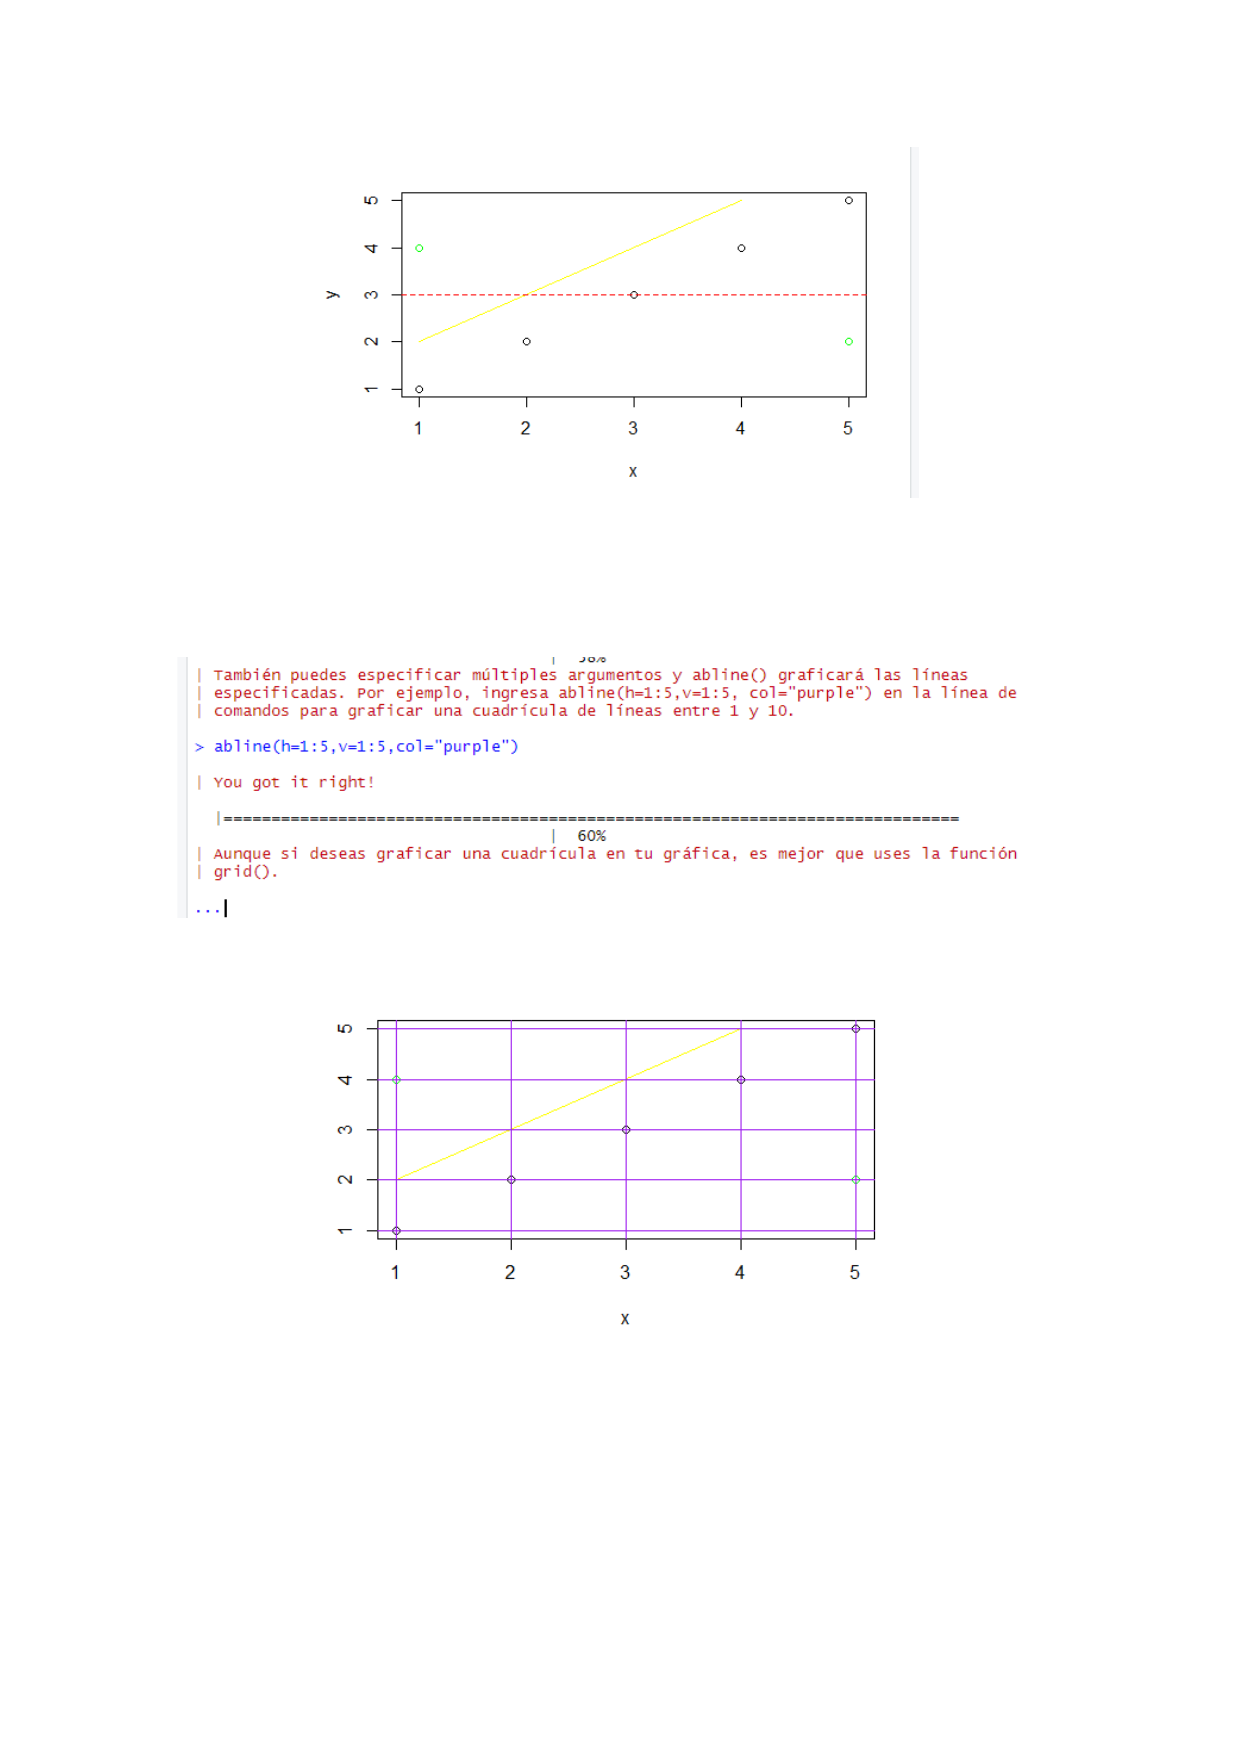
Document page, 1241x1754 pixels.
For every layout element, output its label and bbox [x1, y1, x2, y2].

picture [321, 147, 919, 498]
picture [177, 657, 1101, 918]
picture [322, 983, 918, 1339]
